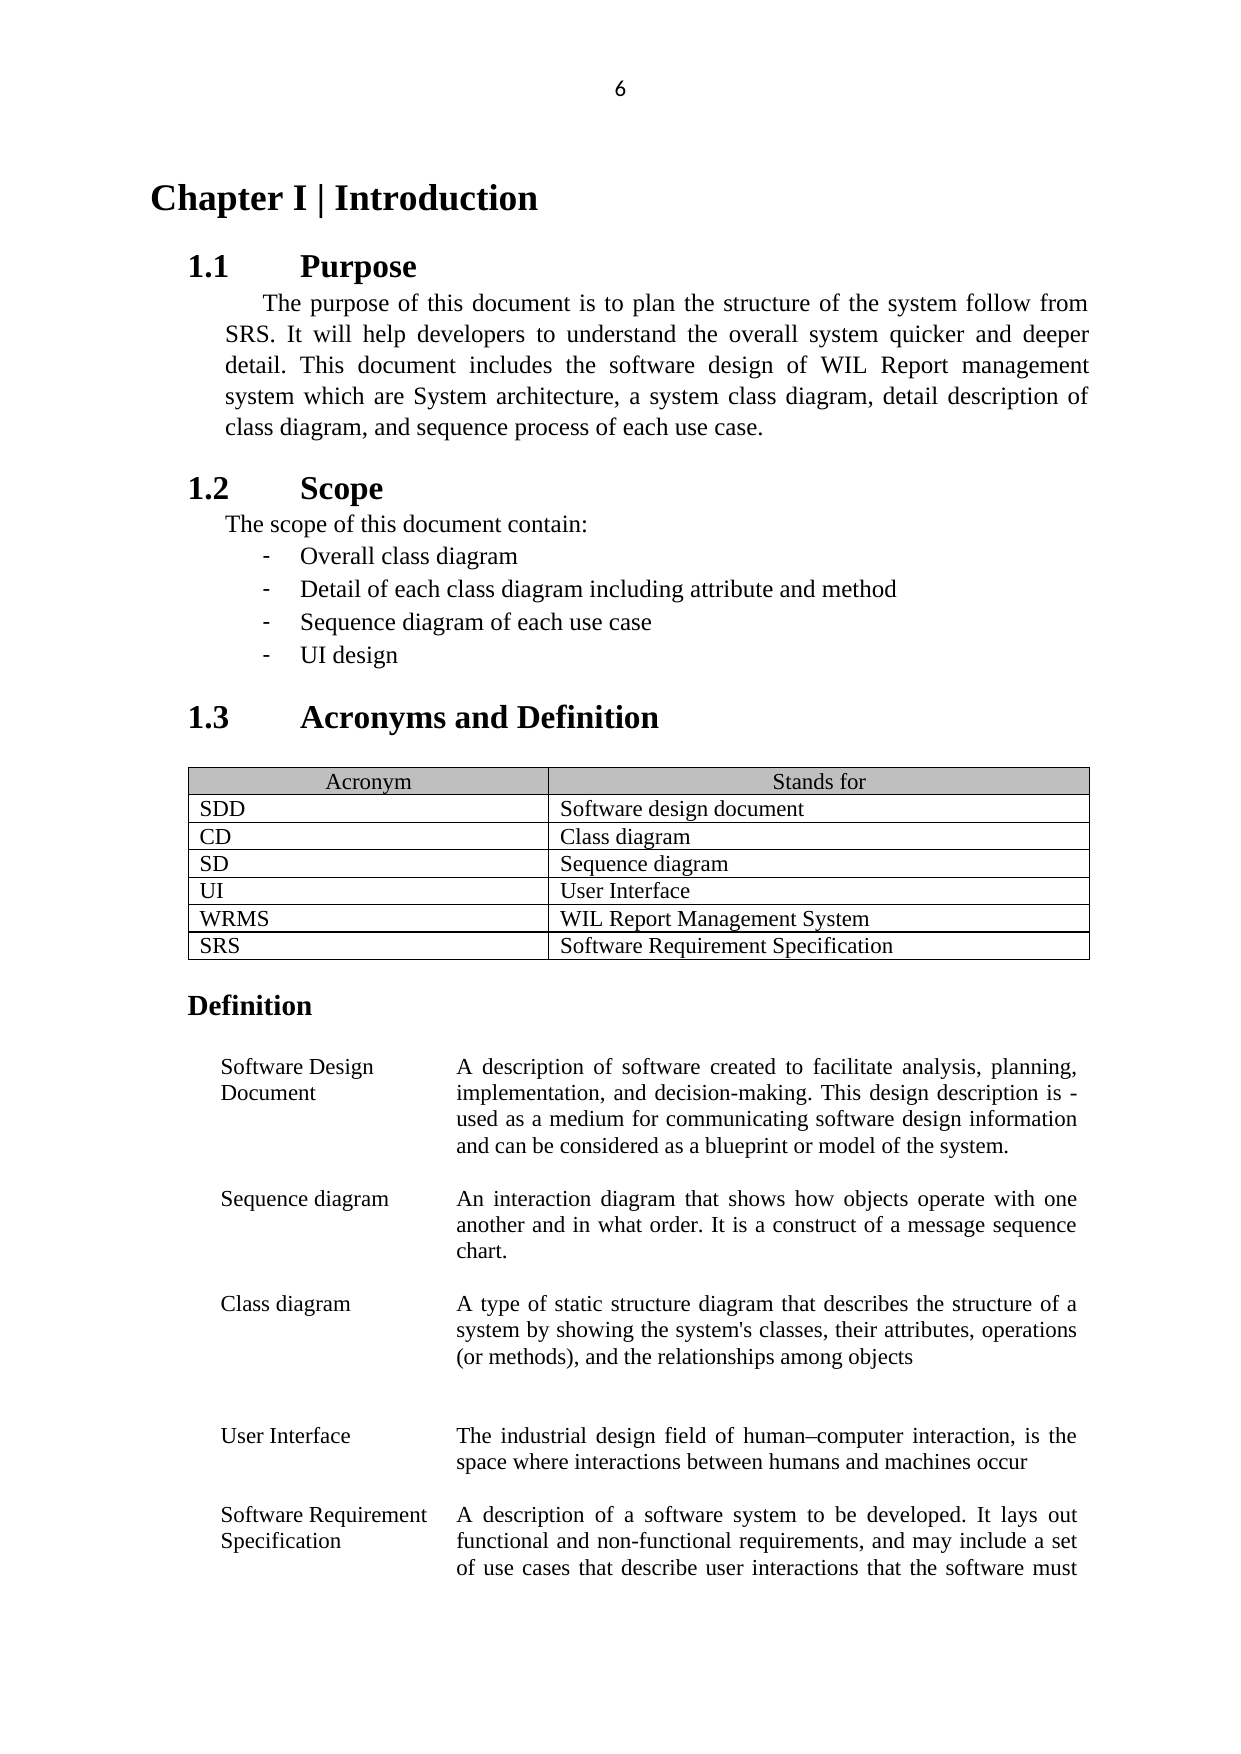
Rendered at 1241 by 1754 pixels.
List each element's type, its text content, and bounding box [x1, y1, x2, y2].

table_cell User Interface [209, 1422, 445, 1474]
text The scope of this document contain: [225, 509, 1090, 538]
table_cell Class diagram [549, 823, 1089, 849]
subtitle Purpose [187, 247, 1090, 285]
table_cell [445, 1475, 1089, 1580]
table_header Acronym [189, 768, 548, 794]
table_cell Class diagram [209, 1264, 445, 1422]
table_cell Sequence diagram [549, 850, 1089, 877]
table_cell Sequence diagram [209, 1158, 445, 1264]
table_cell SDD [189, 795, 548, 822]
table_cell User Interface [549, 878, 1089, 904]
table_header A description of software created to facilitate analysis, planning, implementation, and decision-making. This design description is -used as a medium for communicating software design information and can be considered as a blueprint or model of the system. [445, 1053, 1089, 1158]
list UI design [262, 639, 1090, 670]
table_cell WRMS [189, 905, 548, 931]
list Sequence diagram of each use case [262, 606, 1090, 637]
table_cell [209, 1475, 445, 1580]
table_cell SRS [189, 933, 548, 959]
table_cell A type of static structure diagram that describes the structure of a system by showing the system's classes, their attributes, operations (or methods), and the relationships among objects [445, 1264, 1089, 1422]
subtitle Scope [187, 468, 1090, 506]
table_header Software Design Document [209, 1053, 445, 1158]
text The purpose of this document is to plan the structure of the system follow from SRS. It will help developers to understand the overall system quicker and deeper detail. This document includes the software design of WIL Report management system which are System architecture, a system class diagram, detail description of class diagram, and sequence process of each use case. [225, 288, 1090, 441]
list Detail of each class diagram including attribute and method [262, 573, 1090, 604]
table_cell Software Requirement Specification [549, 933, 1089, 959]
table_cell UI [189, 878, 548, 904]
table_header Stands for [549, 768, 1089, 794]
table_cell The industrial design field of human–computer interaction, is the space where interactions between humans and machines occur [445, 1422, 1089, 1474]
subtitle Chapter I | Introduction [150, 175, 1090, 218]
subtitle Acronyms and Definition [187, 697, 1090, 736]
table_cell Software design document [549, 795, 1089, 822]
table_cell SD [189, 850, 548, 877]
text Definition [187, 988, 1090, 1022]
table_cell WIL Report Management System [549, 905, 1089, 931]
table_cell CD [189, 823, 548, 849]
table_cell An interaction diagram that shows how objects operate with one another and in what order. It is a construct of a message sequence chart. [445, 1158, 1089, 1264]
list Overall class diagram [262, 541, 1090, 571]
